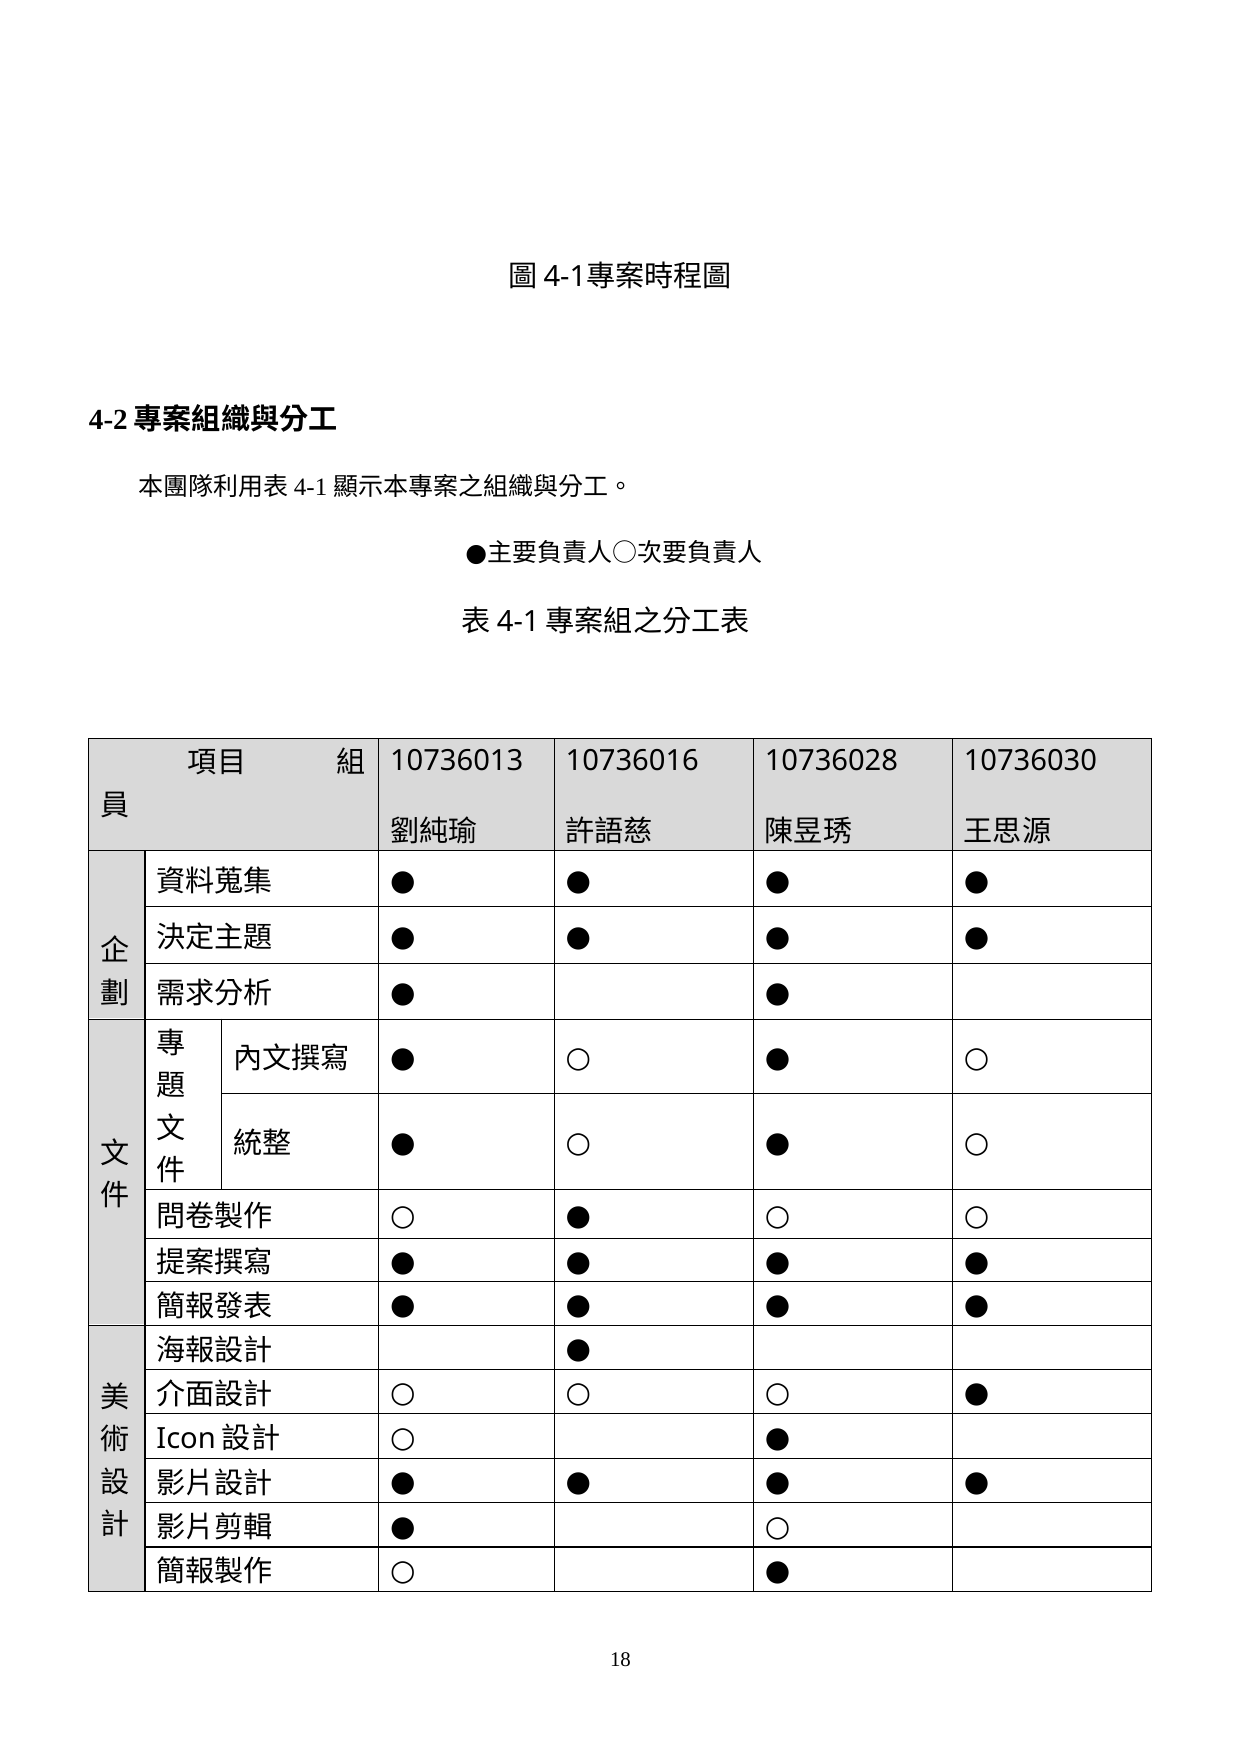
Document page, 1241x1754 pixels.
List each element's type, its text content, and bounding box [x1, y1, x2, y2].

table_cell ● [379, 851, 554, 906]
table_cell [953, 1503, 1151, 1546]
text ●主要負責人○次要負責人 [89, 532, 1122, 568]
text 圖4-1專案時程圖 [89, 237, 1152, 312]
table_cell ● [754, 1282, 952, 1324]
table_cell ● [953, 851, 1151, 906]
table_cell ● [953, 1239, 1151, 1281]
table_cell [555, 1548, 753, 1591]
table_cell 簡報製作 [146, 1548, 378, 1591]
table_cell ● [379, 907, 554, 962]
table_cell 內文撰寫 [222, 1020, 378, 1092]
table_cell ● [754, 907, 952, 962]
table_cell 需求分析 [146, 964, 378, 1018]
table_cell ○ [953, 1190, 1151, 1238]
table_cell ● [953, 1459, 1151, 1502]
table_cell ● [754, 851, 952, 906]
table_cell ● [379, 1503, 554, 1546]
table_cell ○ [555, 1370, 753, 1413]
text 4-2專案組織與分工 [89, 395, 1152, 437]
table_cell ● [754, 1020, 952, 1092]
table_cell 決定主題 [146, 907, 378, 962]
table_cell ○ [555, 1020, 753, 1092]
table_cell [953, 1326, 1151, 1369]
text 本團隊利用表4-1 顯示本專案之組織與分工。 [89, 467, 1152, 503]
table_header 10736013 劉純瑜 [379, 739, 554, 850]
table_cell ● [754, 1094, 952, 1189]
table_cell ● [379, 964, 554, 1018]
table_cell 資料蒐集 [146, 851, 378, 906]
table_cell 介面設計 [146, 1370, 378, 1413]
table_header 10736016 許語慈 [555, 739, 753, 850]
table_cell ○ [379, 1548, 554, 1591]
text 表4-1專案組之分工表 [89, 597, 1122, 640]
table_cell ● [754, 1548, 952, 1591]
table_cell ○ [379, 1370, 554, 1413]
table_cell 文件 [89, 1020, 144, 1324]
table_cell [555, 1414, 753, 1458]
table_cell ● [754, 1239, 952, 1281]
table_cell [953, 1548, 1151, 1591]
table_cell ● [555, 1239, 753, 1281]
table_cell ○ [953, 1020, 1151, 1092]
table_cell ● [555, 1190, 753, 1238]
table_cell [555, 1503, 753, 1546]
table_cell ○ [379, 1190, 554, 1238]
table_cell [953, 964, 1151, 1018]
table_cell 問卷製作 [146, 1190, 378, 1238]
table_cell ○ [754, 1503, 952, 1546]
table_cell 影片剪輯 [146, 1503, 378, 1546]
table_cell ● [953, 1370, 1151, 1413]
table_cell ● [555, 851, 753, 906]
table_cell 統整 [222, 1094, 378, 1189]
table_cell ● [555, 1459, 753, 1502]
table_cell ○ [754, 1190, 952, 1238]
table_cell [754, 1326, 952, 1369]
table_cell 提案撰寫 [146, 1239, 378, 1281]
table_cell ● [754, 1414, 952, 1458]
table_cell 企劃 [89, 851, 144, 1018]
table_cell ● [555, 1326, 753, 1369]
table_cell ● [754, 964, 952, 1018]
table_cell 美術設計 [89, 1326, 144, 1591]
table_cell ● [379, 1020, 554, 1092]
table_cell ● [754, 1459, 952, 1502]
table_cell [953, 1414, 1151, 1458]
table_cell ● [379, 1094, 554, 1189]
table_cell Icon設計 [146, 1414, 378, 1458]
table_cell ● [555, 1282, 753, 1324]
table_cell 專題文件 [146, 1020, 221, 1189]
table_cell ● [555, 907, 753, 962]
table_header 項目 組員 [89, 739, 378, 850]
table_cell ● [379, 1282, 554, 1324]
table_cell 海報設計 [146, 1326, 378, 1369]
table_cell ○ [953, 1094, 1151, 1189]
table_cell ● [379, 1459, 554, 1502]
table_cell 影片設計 [146, 1459, 378, 1502]
table_cell ○ [555, 1094, 753, 1189]
table_header 10736030 王思源 [953, 739, 1151, 850]
table_cell ○ [379, 1414, 554, 1458]
table_cell ● [953, 1282, 1151, 1324]
table_cell ● [379, 1239, 554, 1281]
table_cell [555, 964, 753, 1018]
table_cell ○ [754, 1370, 952, 1413]
table_cell ● [953, 907, 1151, 962]
table_header 10736028 陳昱琇 [754, 739, 952, 850]
table_cell 簡報發表 [146, 1282, 378, 1324]
table_cell [379, 1326, 554, 1369]
